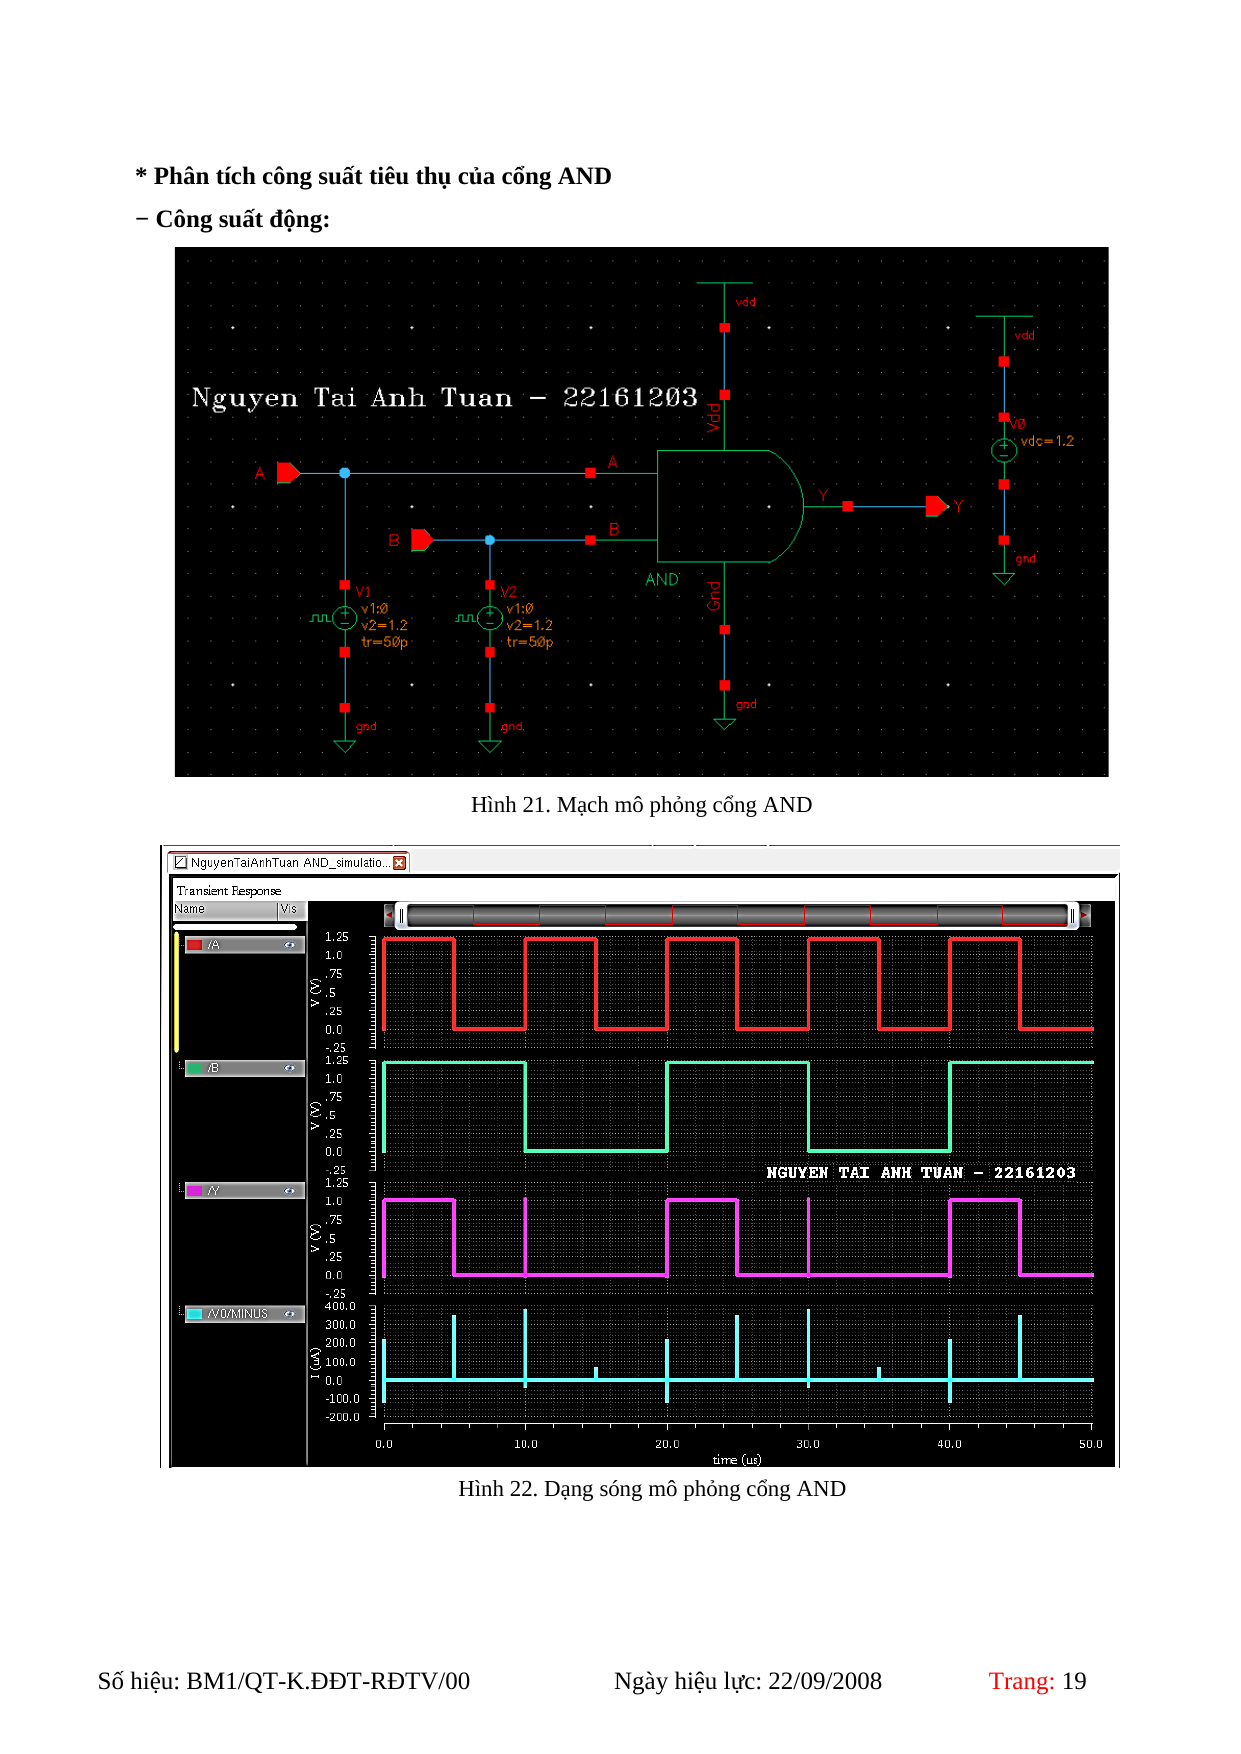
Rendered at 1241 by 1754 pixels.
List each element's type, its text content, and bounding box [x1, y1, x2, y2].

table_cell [135, 838, 1148, 1501]
table_header Hình 21. Mạch mô phỏng cổng AND [135, 248, 1148, 838]
picture [160, 845, 1120, 1468]
picture [174, 247, 1109, 777]
text * Phân tích công suất tiêu thụ của cổng AND [135, 161, 1149, 190]
text − Công suất động: [135, 204, 1149, 233]
